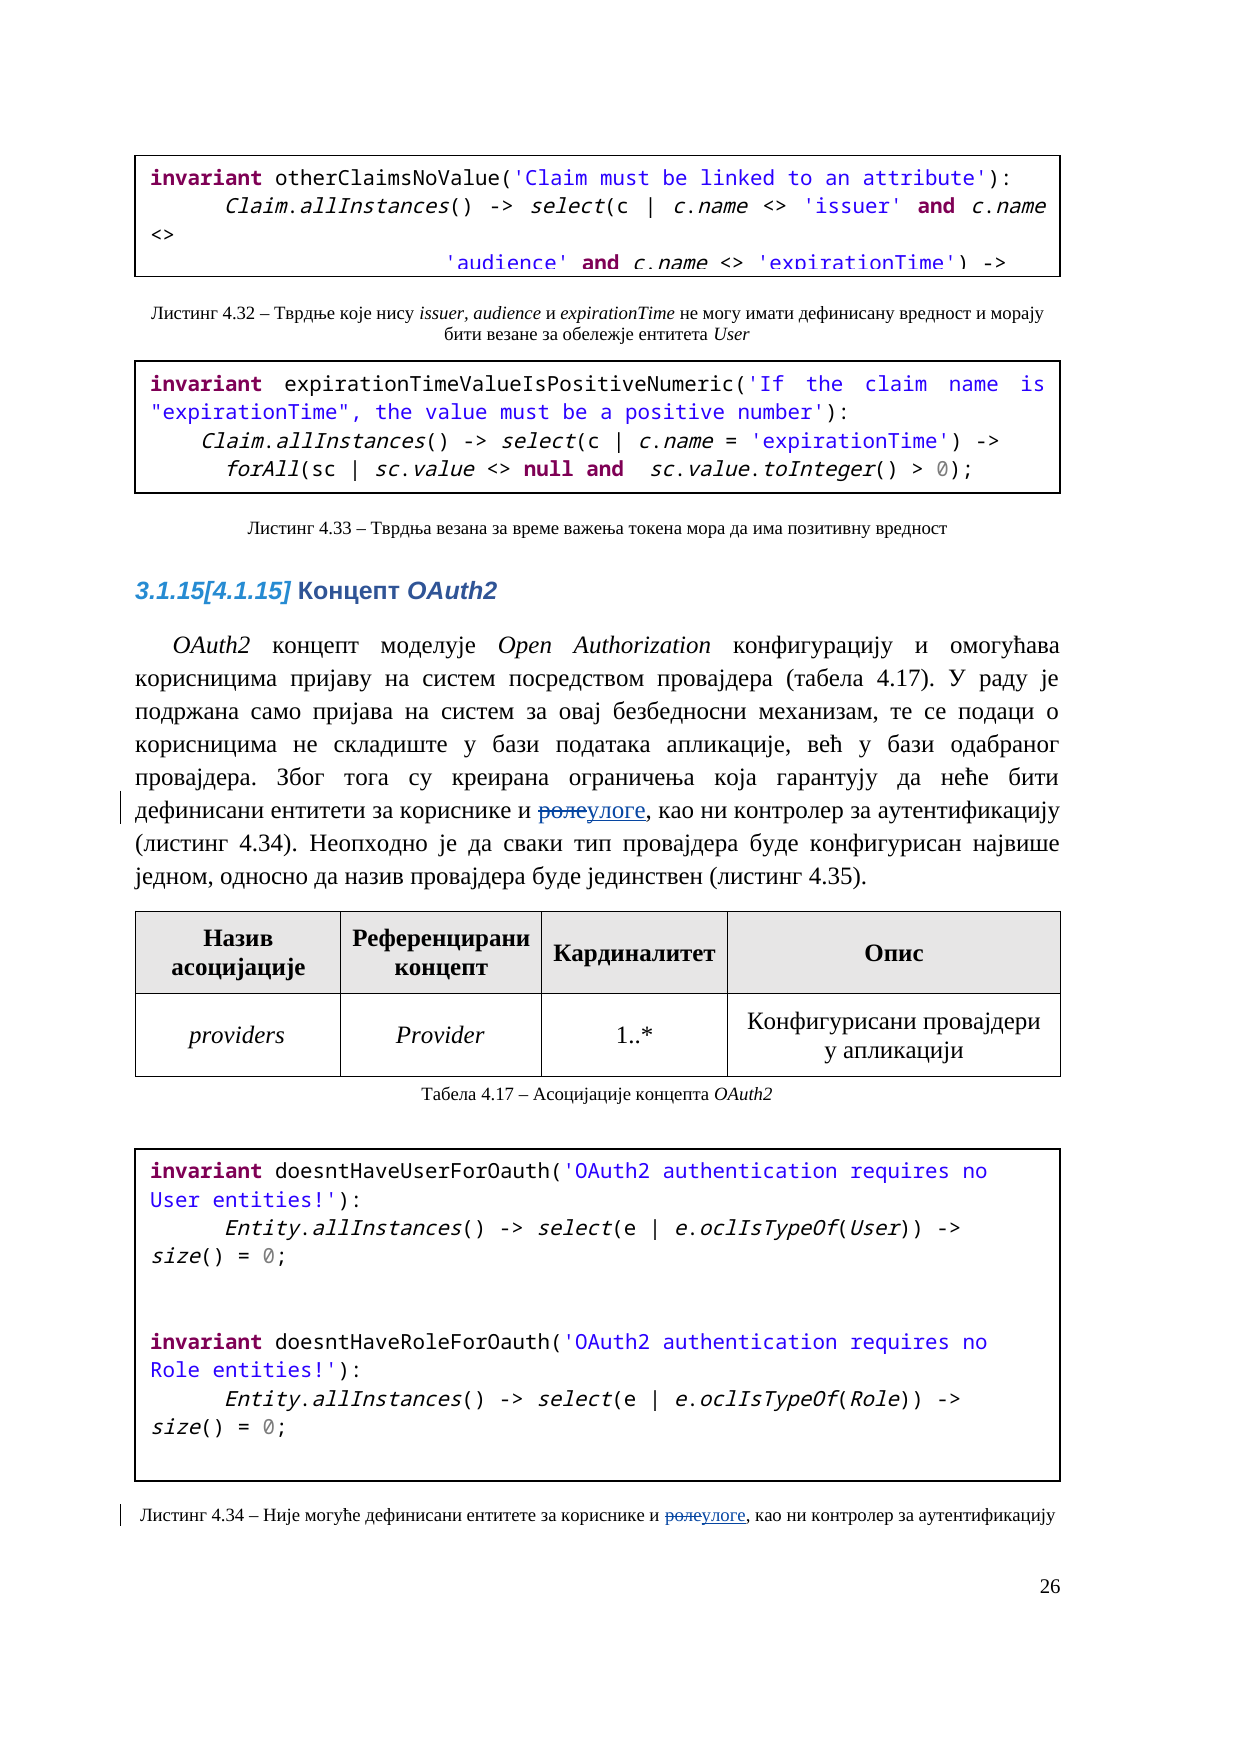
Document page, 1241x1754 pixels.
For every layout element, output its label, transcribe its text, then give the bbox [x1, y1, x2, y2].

text OAuth2 концепт моделује Open Authorization конфигурацију и омогућава корисницима пријаву на систем посредством провајдера (табела 4.17). У раду је подржана само пријава на систем за овај безбедносни механизам, те се подаци о корисницима не складиште у бази података апликације, већ у бази одабраног провајдера. Због тога су креирана ограничења која гарантују да неће бити дефинисани ентитети за кориснике и , као ни контролер за аутентификацију (листинг 4.34). Неопходно је да сваки тип провајдера буде конфигурисан највише једном, односно да назив провајдера буде јединствен (листинг 4.35). [135, 630, 1060, 889]
text Табела 4.17 – Асоцијације концепта OAuth2 [135, 1083, 1060, 1104]
subtitle Концепт OAuth2 [135, 576, 1060, 605]
table_cell Конфигурисани провајдери у апликацији [728, 994, 1060, 1076]
text Листинг 4.33 – Тврдња везана за време важења токена мора да има позитивну вредност [135, 517, 1060, 538]
table_cell 1..* [542, 994, 727, 1076]
table_cell Provider [341, 994, 541, 1076]
text Листинг 4.34 – Није могуће дефинисани ентитете за кориснике и , као ни контролер за аутентификацију [135, 1504, 1060, 1526]
table_header Назив асоцијације [136, 912, 340, 993]
text Листинг 4.32 – Тврдње које нису issuer, audience и expirationTime не могу имати дефинисану вредност и морају бити везане за обележје ентитета User [135, 302, 1060, 345]
table_header Опис [728, 912, 1060, 993]
table_header Кардиналитет [542, 912, 727, 993]
table_cell providers [136, 994, 340, 1076]
table_header Референцирани концепт [341, 912, 541, 993]
